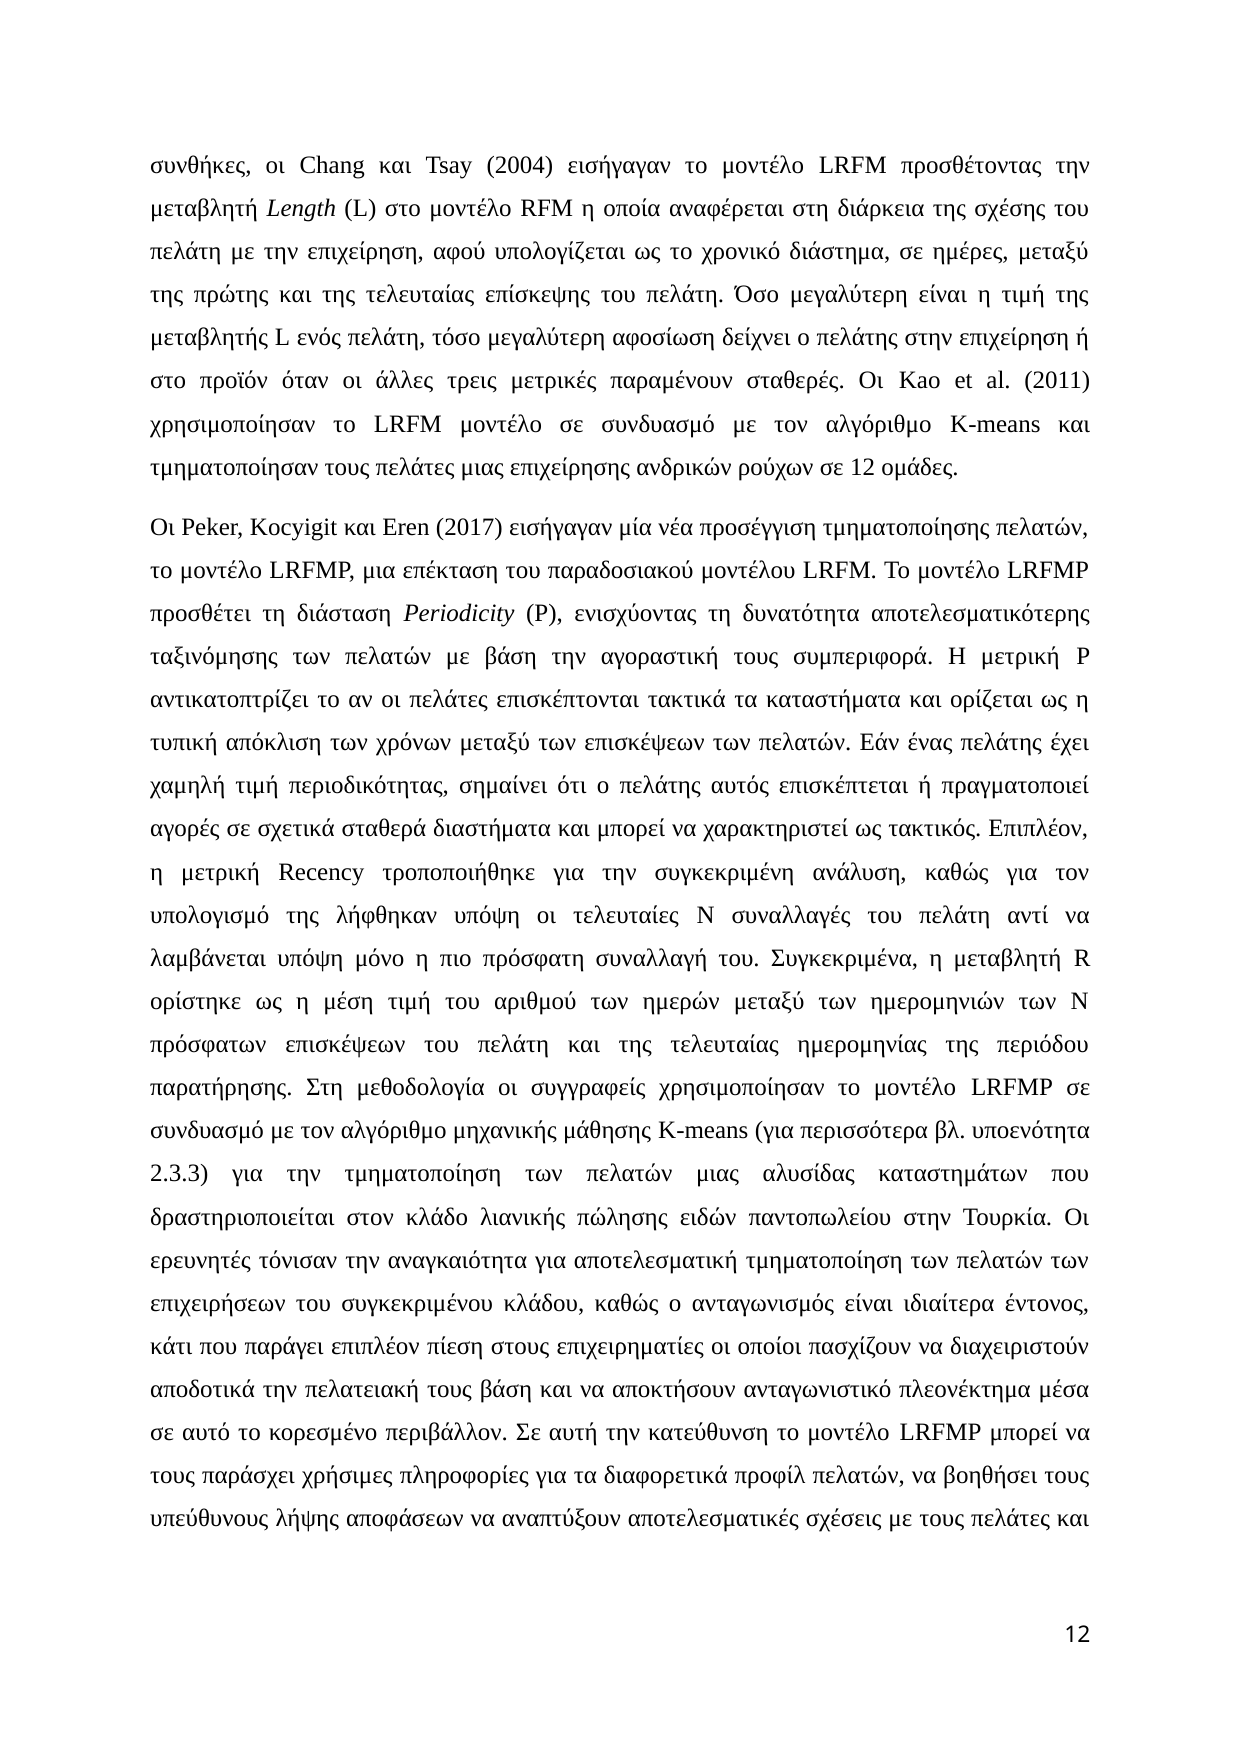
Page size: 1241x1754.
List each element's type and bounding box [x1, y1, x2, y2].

text [150, 150, 1090, 481]
text [150, 512, 1090, 1532]
